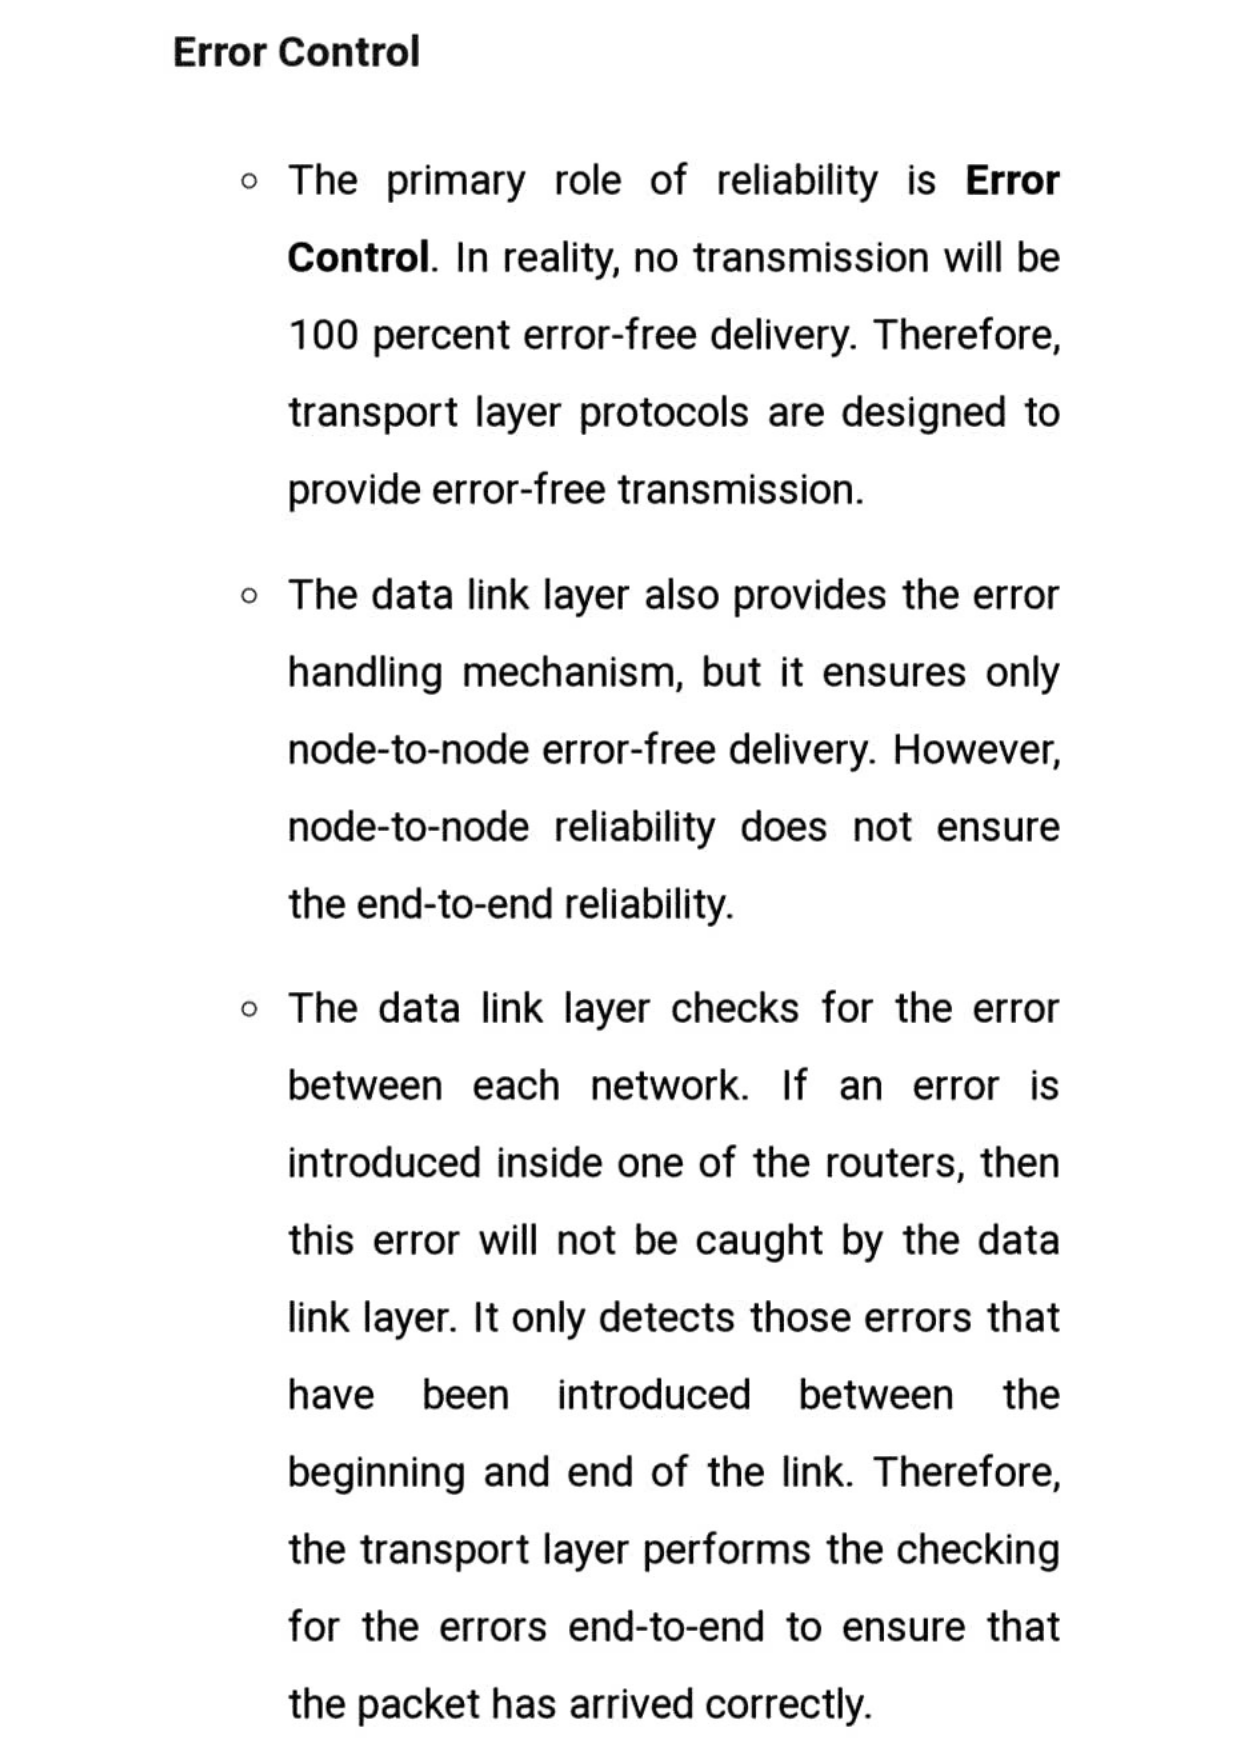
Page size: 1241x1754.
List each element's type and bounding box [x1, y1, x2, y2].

picture [143, 0, 1096, 1754]
